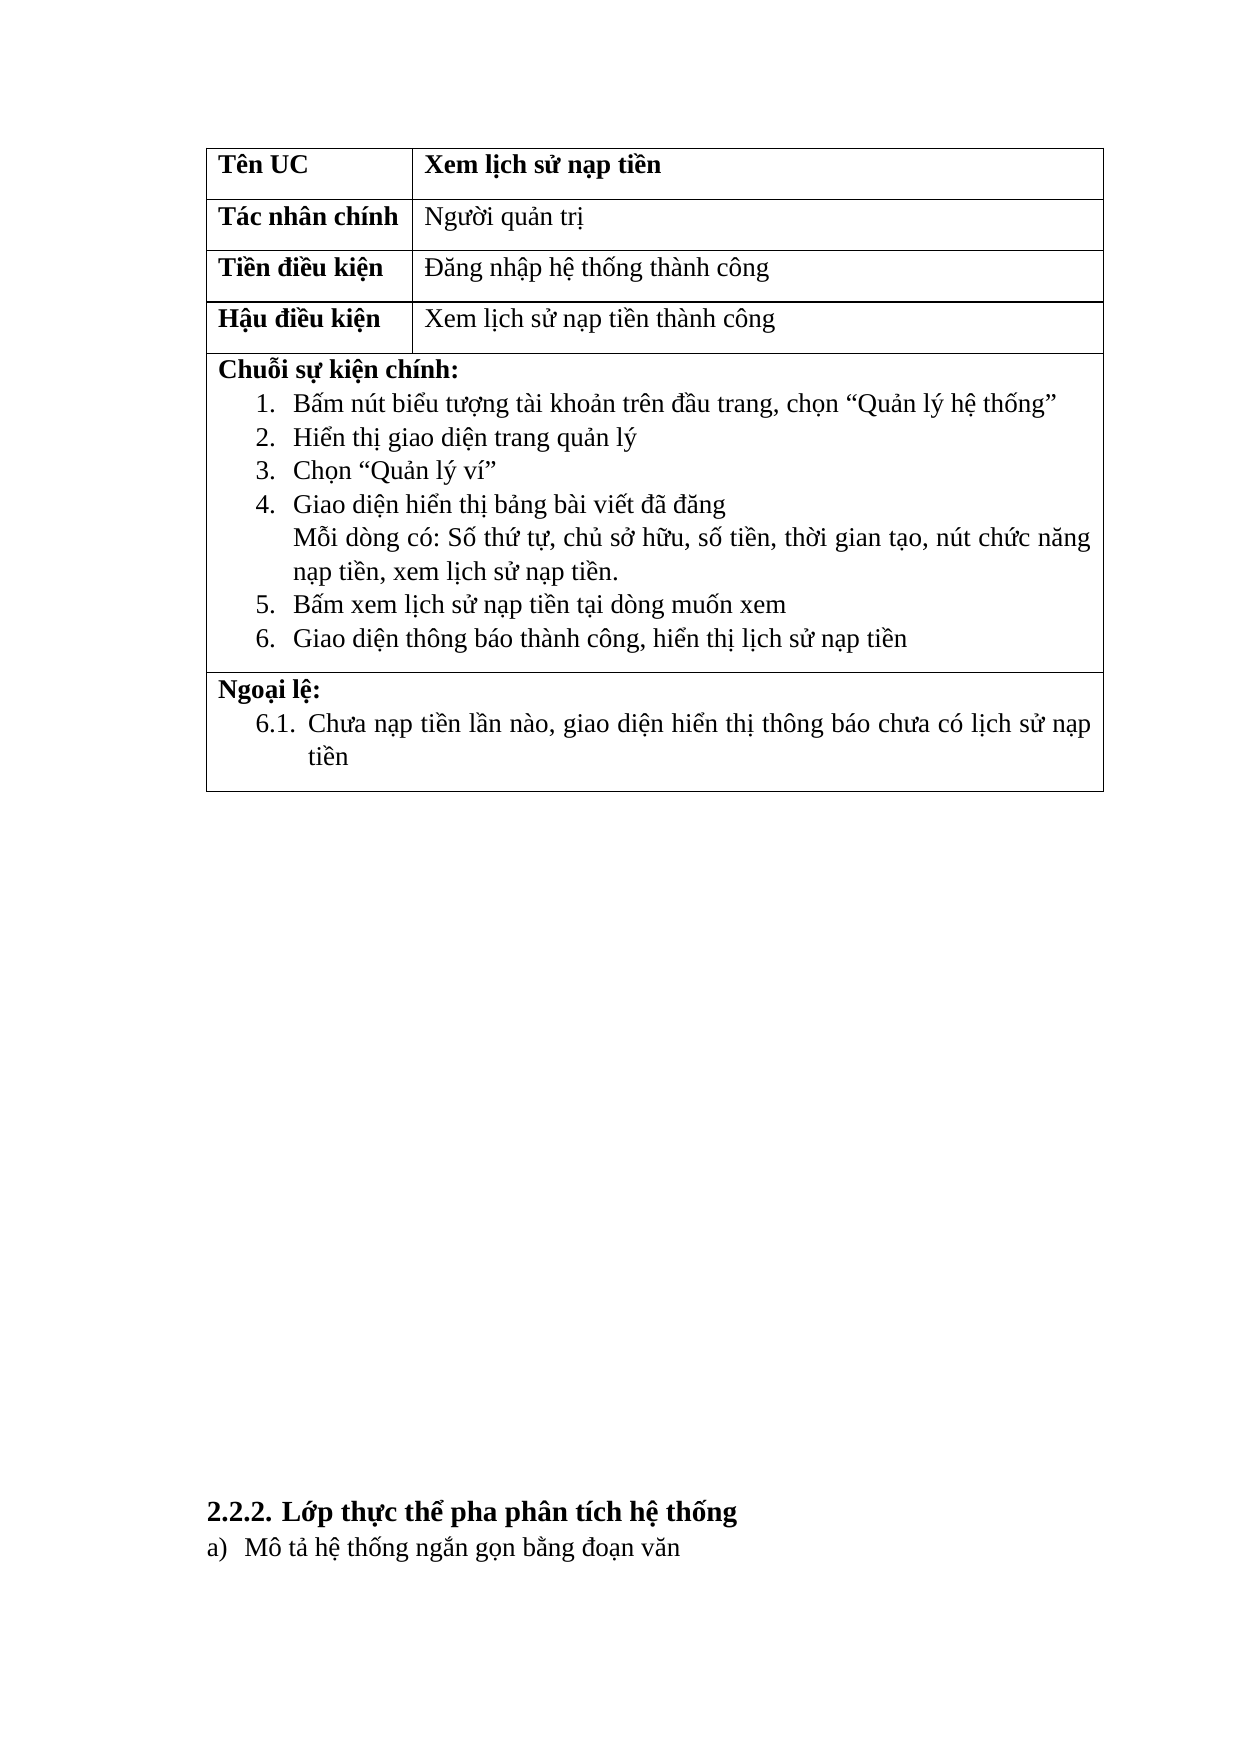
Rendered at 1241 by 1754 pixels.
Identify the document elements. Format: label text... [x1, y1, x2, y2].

table_cell Người quản trị [413, 200, 1103, 250]
table_cell Chuỗi sự kiện chính: Bấm nút biểu tượng tài khoản trên đầu trang, chọn “Quản lý hệ thống” Hiển thị giao diện trang quản lý Chọn “Quản lý ví” Giao diện hiển thị bảng bài viết đã đăng Mỗi dòng có: Số thứ tự, chủ sở hữu, số tiền, thời gian tạo, nút chức năng nạp tiền, xem lịch sử nạp tiền. Bấm xem lịch sử nạp tiền tại dòng muốn xem Giao diện thông báo thành công, hiển thị lịch sử nạp tiền [207, 354, 1103, 672]
table_cell Hậu điều kiện [207, 303, 412, 353]
table_header Tên UC [207, 149, 412, 199]
table_header Xem lịch sử nạp tiền [413, 149, 1103, 199]
list Lớp thực thể pha phân tích hệ thống [207, 1494, 1093, 1528]
table_cell Tác nhân chính [207, 200, 412, 250]
table_cell Đăng nhập hệ thống thành công [413, 251, 1103, 301]
list Mô tả hệ thống ngắn gọn bằng đoạn văn [207, 1531, 1093, 1562]
table_cell Tiền điều kiện [207, 251, 412, 301]
table_cell Xem lịch sử nạp tiền thành công [413, 303, 1103, 353]
table_cell Ngoại lệ: Chưa nạp tiền lần nào, giao diện hiển thị thông báo chưa có lịch sử nạp tiền [207, 673, 1103, 791]
